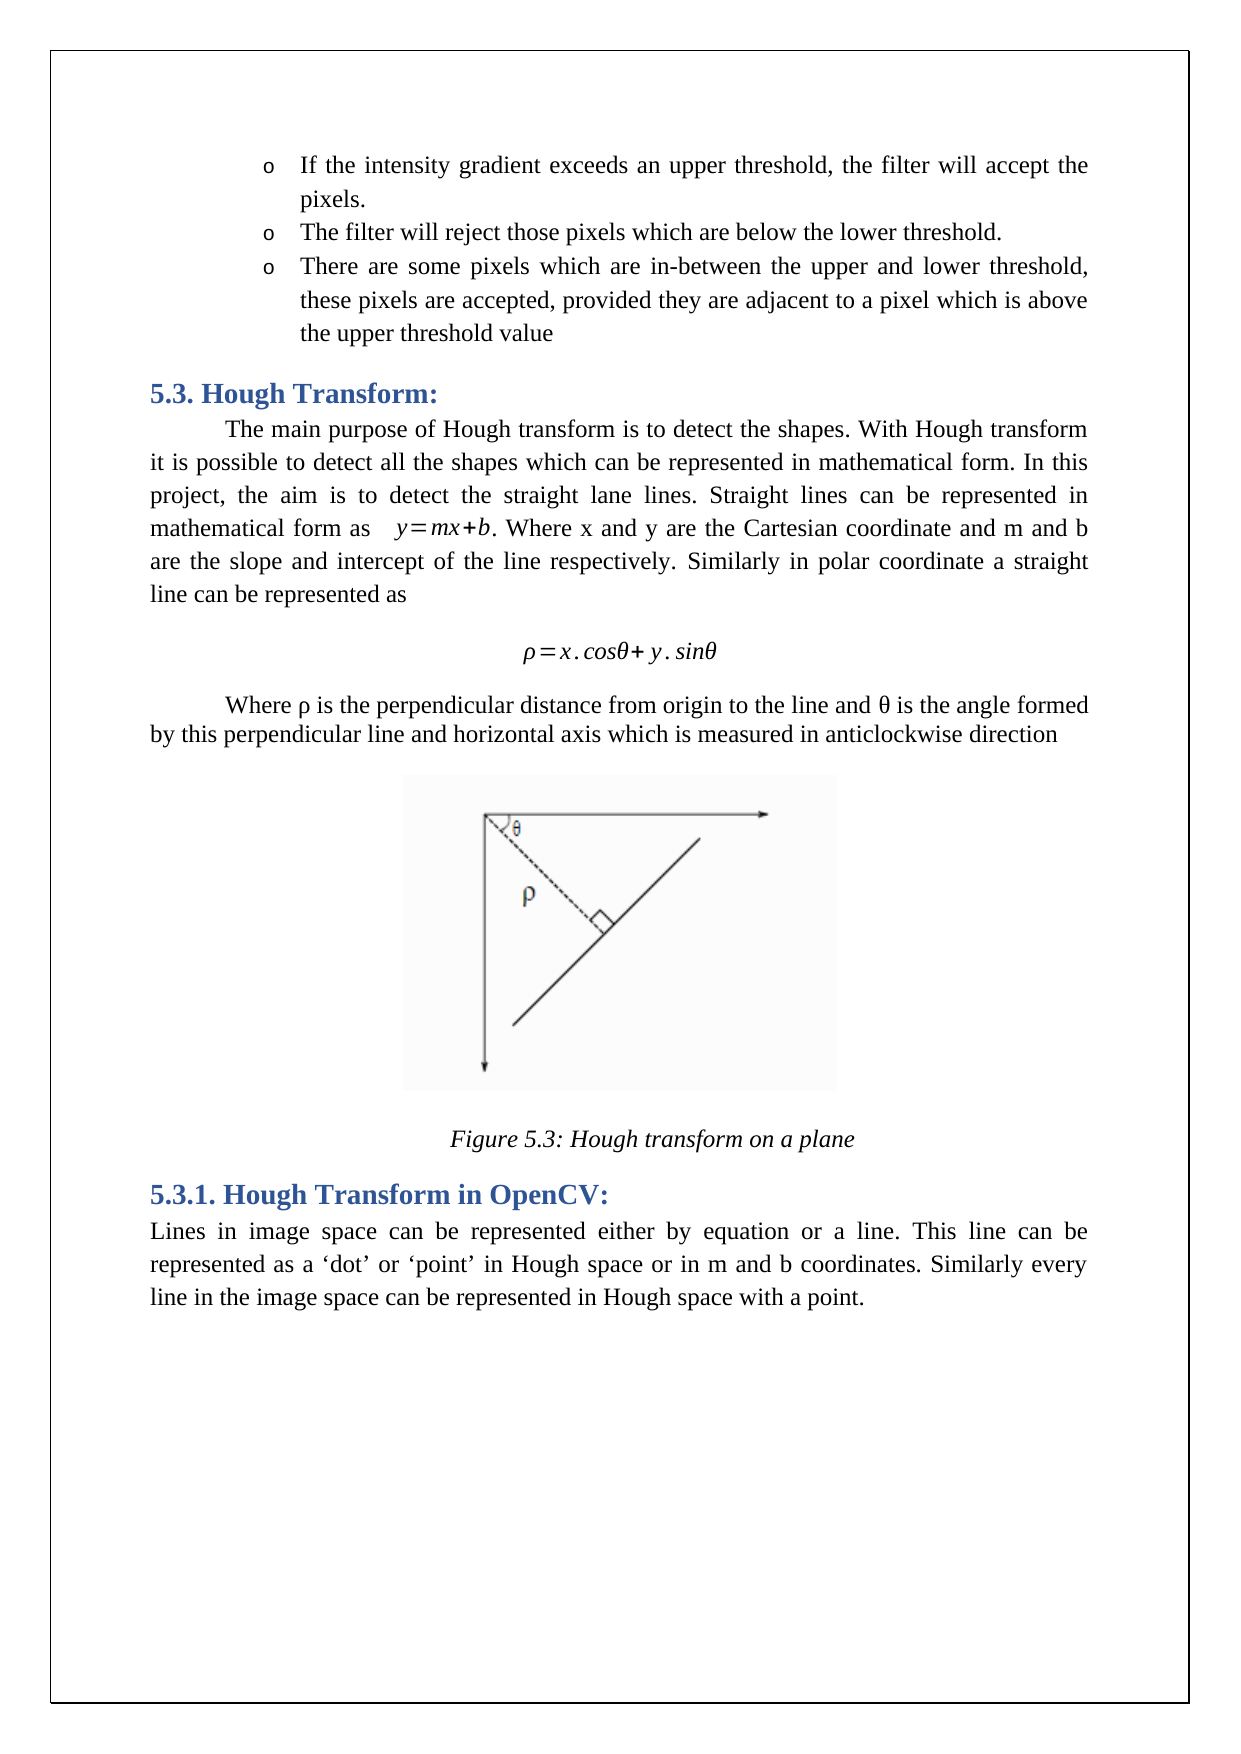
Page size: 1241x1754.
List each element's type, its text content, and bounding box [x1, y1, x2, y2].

list The filter will reject those pixels which are below the lower threshold. [262, 217, 1089, 246]
subtitle The main purpose of Hough transform is to detect the shapes. With Hough transform it is possible to detect all the shapes which can be represented in mathematical form. In this project, the aim is to detect the straight lane lines. Straight lines can be represented in mathematical form as . Where x and y are the Cartesian coordinate and m and b are the slope and intercept of the line respectively. Similarly in polar coordinate a straight line can be represented as [150, 414, 1089, 608]
text Figure 5.3: Hough transform on a plane [150, 1124, 1089, 1152]
picture [400, 772, 839, 1094]
text Where ρ is the perpendicular distance from origin to the line and θ is the angle formed by this perpendicular line and horizontal axis which is measured in anticlockwise direction [150, 690, 1089, 748]
subtitle 5.3.1. Hough Transform in OpenCV: [150, 1177, 1089, 1211]
subtitle 5.3. Hough Transform: [150, 376, 1089, 409]
list If the intensity gradient exceeds an upper threshold, the filter will accept the pixels. [262, 150, 1089, 213]
list There are some pixels which are in-between the upper and lower threshold, these pixels are accepted, provided they are adjacent to a pixel which is above the upper threshold value [262, 251, 1089, 346]
subtitle Lines in image space can be represented either by equation or a line. This line can be represented as a ‘dot’ or ‘point’ in Hough space or in m and b coordinates. Similarly every line in the image space can be represented in Hough space with a point. [150, 1216, 1089, 1311]
